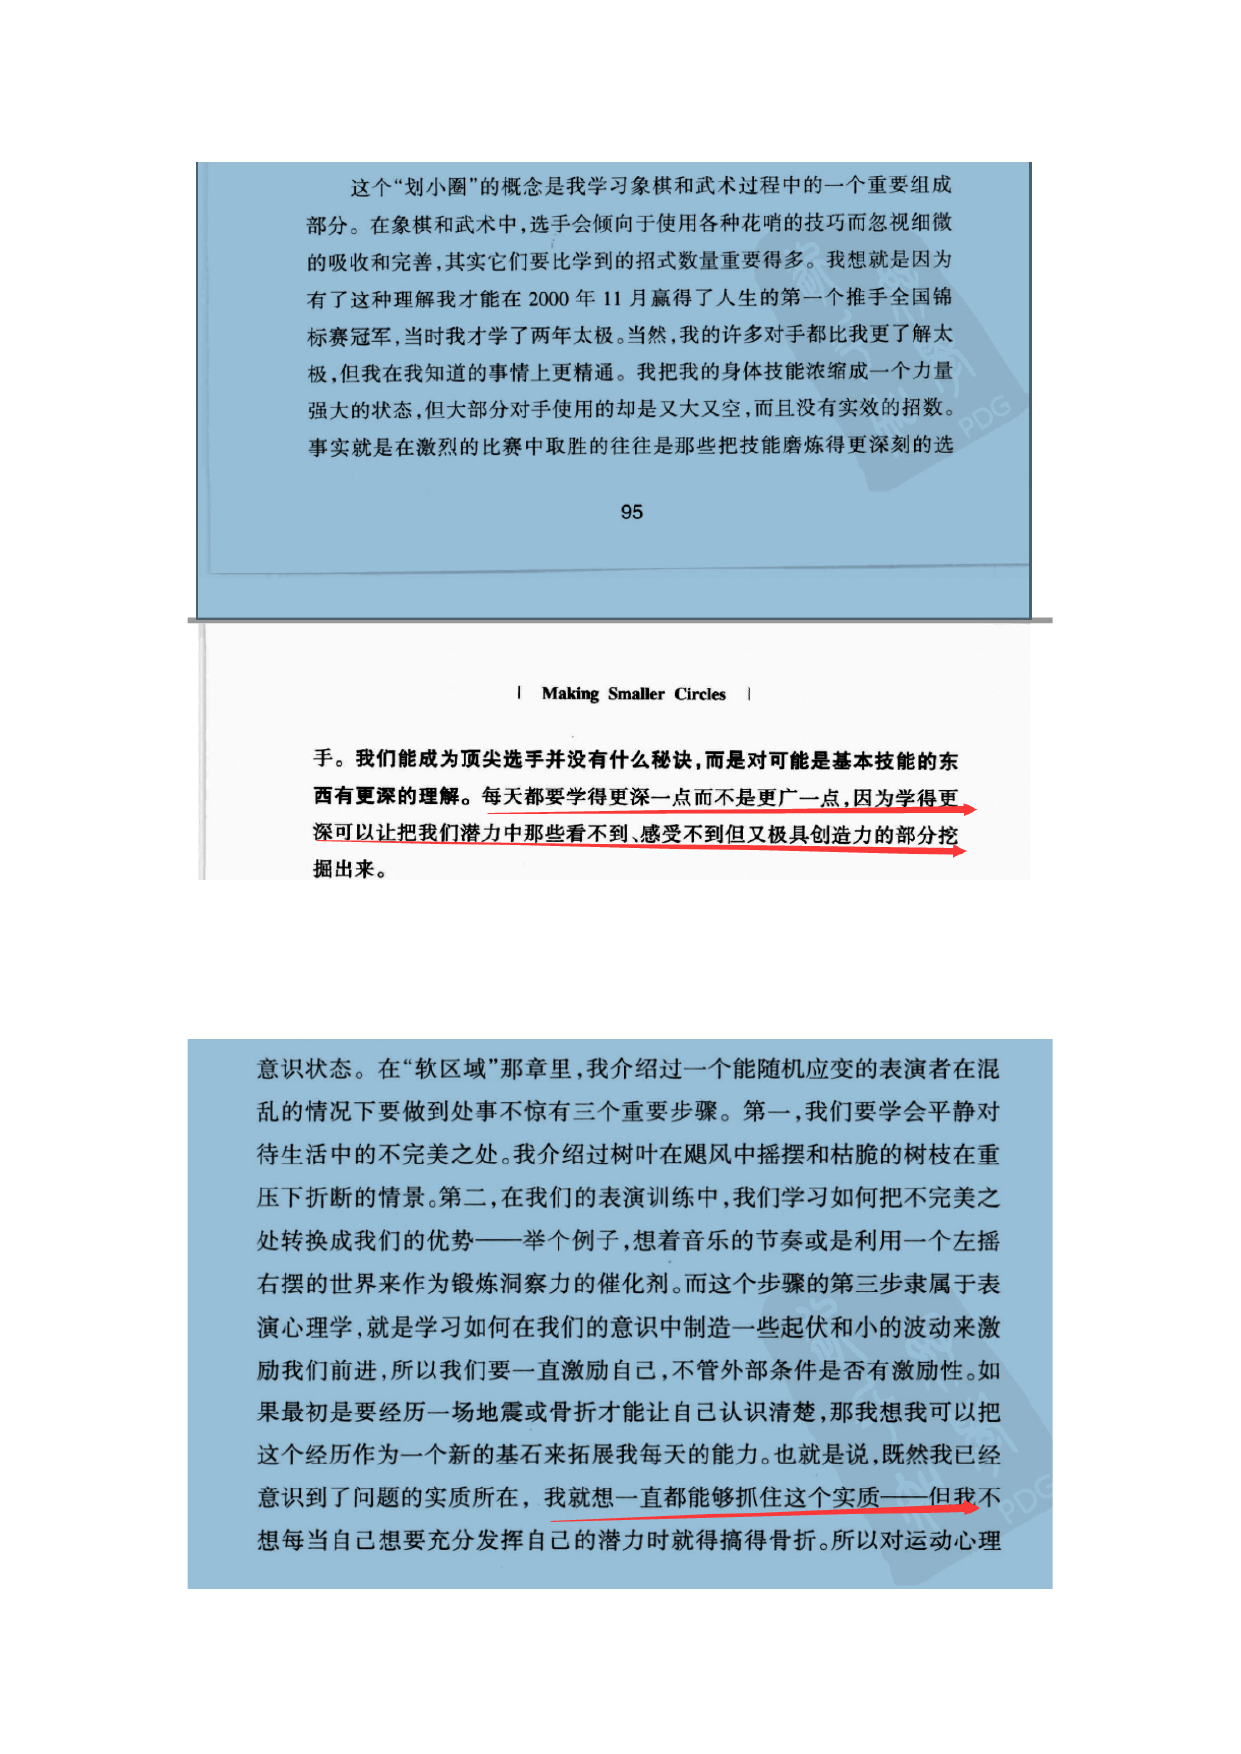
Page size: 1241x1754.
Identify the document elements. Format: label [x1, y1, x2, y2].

picture [187, 1039, 1053, 1589]
picture [187, 162, 1053, 880]
